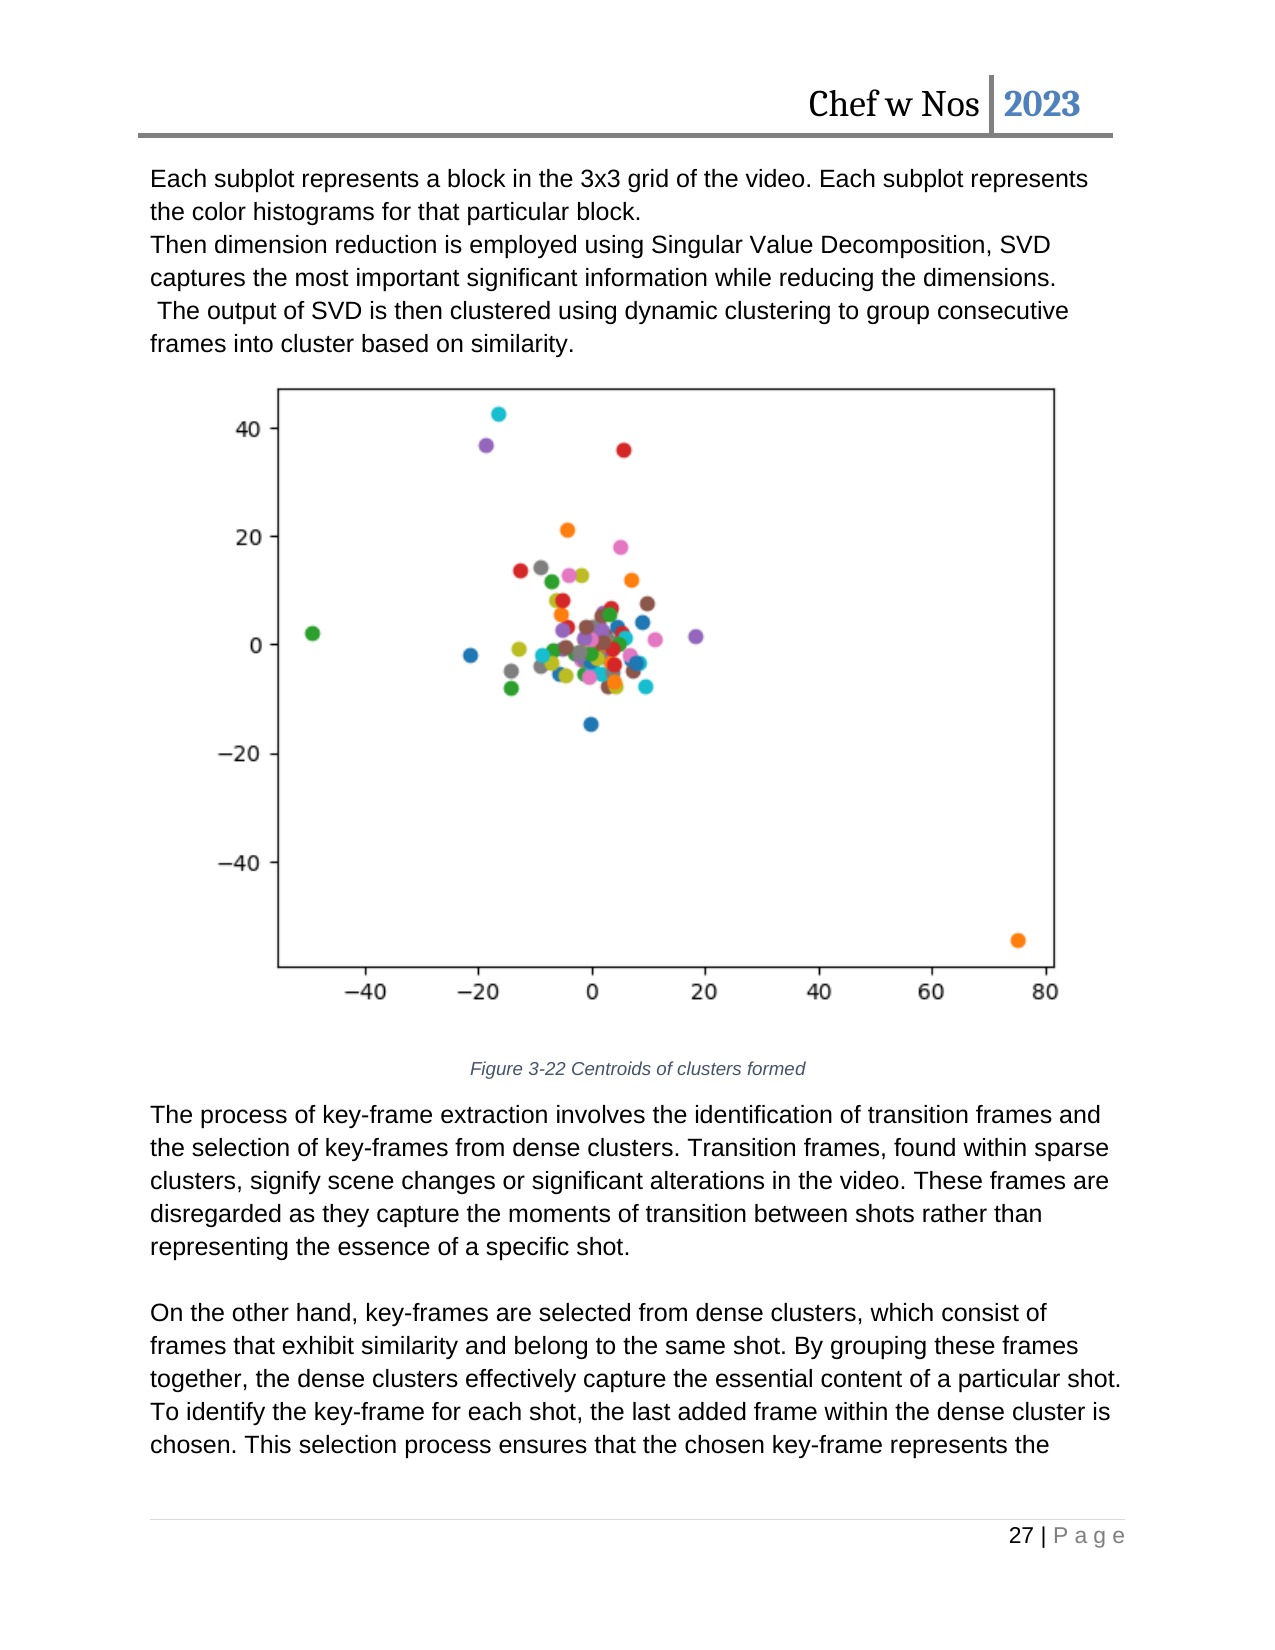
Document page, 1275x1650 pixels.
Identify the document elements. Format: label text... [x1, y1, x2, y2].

text The output of SVD is then clustered using dynamic clustering to group consecutive frames into cluster based on similarity. [150, 296, 1125, 358]
text Each subplot represents a block in the 3x3 grid of the video. Each subplot represents the color histograms for that particular block. [150, 164, 1125, 226]
text The process of key-frame extraction involves the identification of transition frames and the selection of key-frames from dense clusters. Transition frames, found within sparse clusters, signify scene changes or significant alterations in the video. These frames are disregarded as they capture the moments of transition between shots rather than representing the essence of a specific shot. [150, 1100, 1125, 1261]
text Then dimension reduction is employed using Singular Value Decomposition, SVD captures the most important significant information while reducing the dimensions. [150, 230, 1125, 292]
picture [201, 373, 1074, 1020]
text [150, 1298, 1125, 1459]
